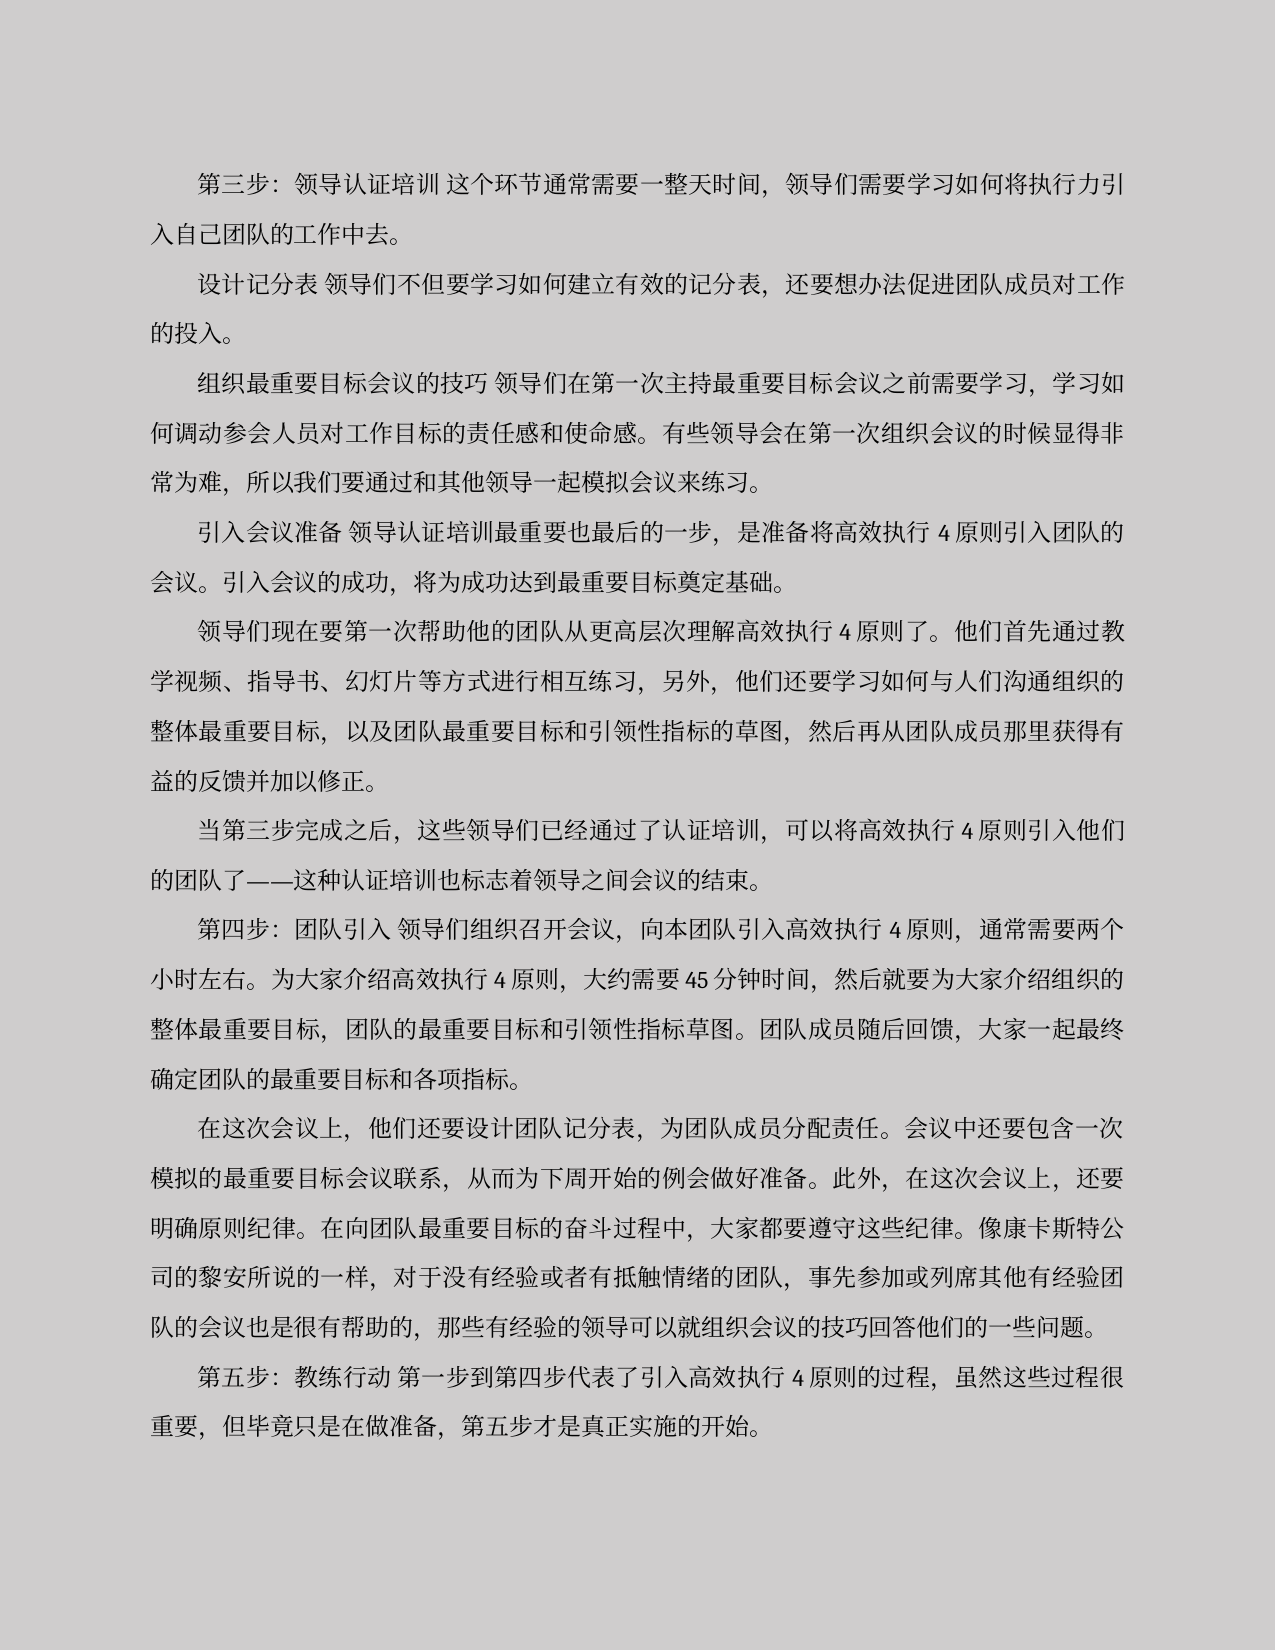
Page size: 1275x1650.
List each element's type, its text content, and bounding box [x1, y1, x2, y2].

text 第四步：团队引入 领导们组织召开会议，向本团队引入高效执行4原则，通常需要两个小时左右。为大家介绍高效执行4原则，大约需要45分钟时间，然后就要为大家介绍组织的整体最重要目标，团队的最重要目标和引领性指标草图。团队成员随后回馈，大家一起最终确定团队的最重要目标和各项指标。 [150, 895, 1125, 1094]
text 组织最重要目标会议的技巧 领导们在第一次主持最重要目标会议之前需要学习，学习如何调动参会人员对工作目标的责任感和使命感。有些领导会在第一次组织会议的时候显得非常为难，所以我们要通过和其他领导一起模拟会议来练习。 [150, 349, 1125, 498]
text 领导们现在要第一次帮助他的团队从更高层次理解高效执行4原则了。他们首先通过教学视频、指导书、幻灯片等方式进行相互练习，另外，他们还要学习如何与人们沟通组织的整体最重要目标，以及团队最重要目标和引领性指标的草图，然后再从团队成员那里获得有益的反馈并加以修正。 [150, 597, 1125, 796]
text 第五步：教练行动 第一步到第四步代表了引入高效执行4原则的过程，虽然这些过程很重要，但毕竟只是在做准备，第五步才是真正实施的开始。 [150, 1342, 1125, 1442]
text 在这次会议上，他们还要设计团队记分表，为团队成员分配责任。会议中还要包含一次模拟的最重要目标会议联系，从而为下周开始的例会做好准备。此外，在这次会议上，还要明确原则纪律。在向团队最重要目标的奋斗过程中，大家都要遵守这些纪律。像康卡斯特公司的黎安所说的一样，对于没有经验或者有抵触情绪的团队，事先参加或列席其他有经验团队的会议也是很有帮助的，那些有经验的领导可以就组织会议的技巧回答他们的一些问题。 [150, 1094, 1125, 1342]
text 当第三步完成之后，这些领导们已经通过了认证培训，可以将高效执行4原则引入他们的团队了——这种认证培训也标志着领导之间会议的结束。 [150, 796, 1125, 895]
text 设计记分表 领导们不但要学习如何建立有效的记分表，还要想办法促进团队成员对工作的投入。 [150, 249, 1125, 349]
text 引入会议准备 领导认证培训最重要也最后的一步，是准备将高效执行4原则引入团队的会议。引入会议的成功，将为成功达到最重要目标奠定基础。 [150, 498, 1125, 597]
text 第三步：领导认证培训 这个环节通常需要一整天时间，领导们需要学习如何将执行力引入自己团队的工作中去。 [150, 150, 1125, 249]
